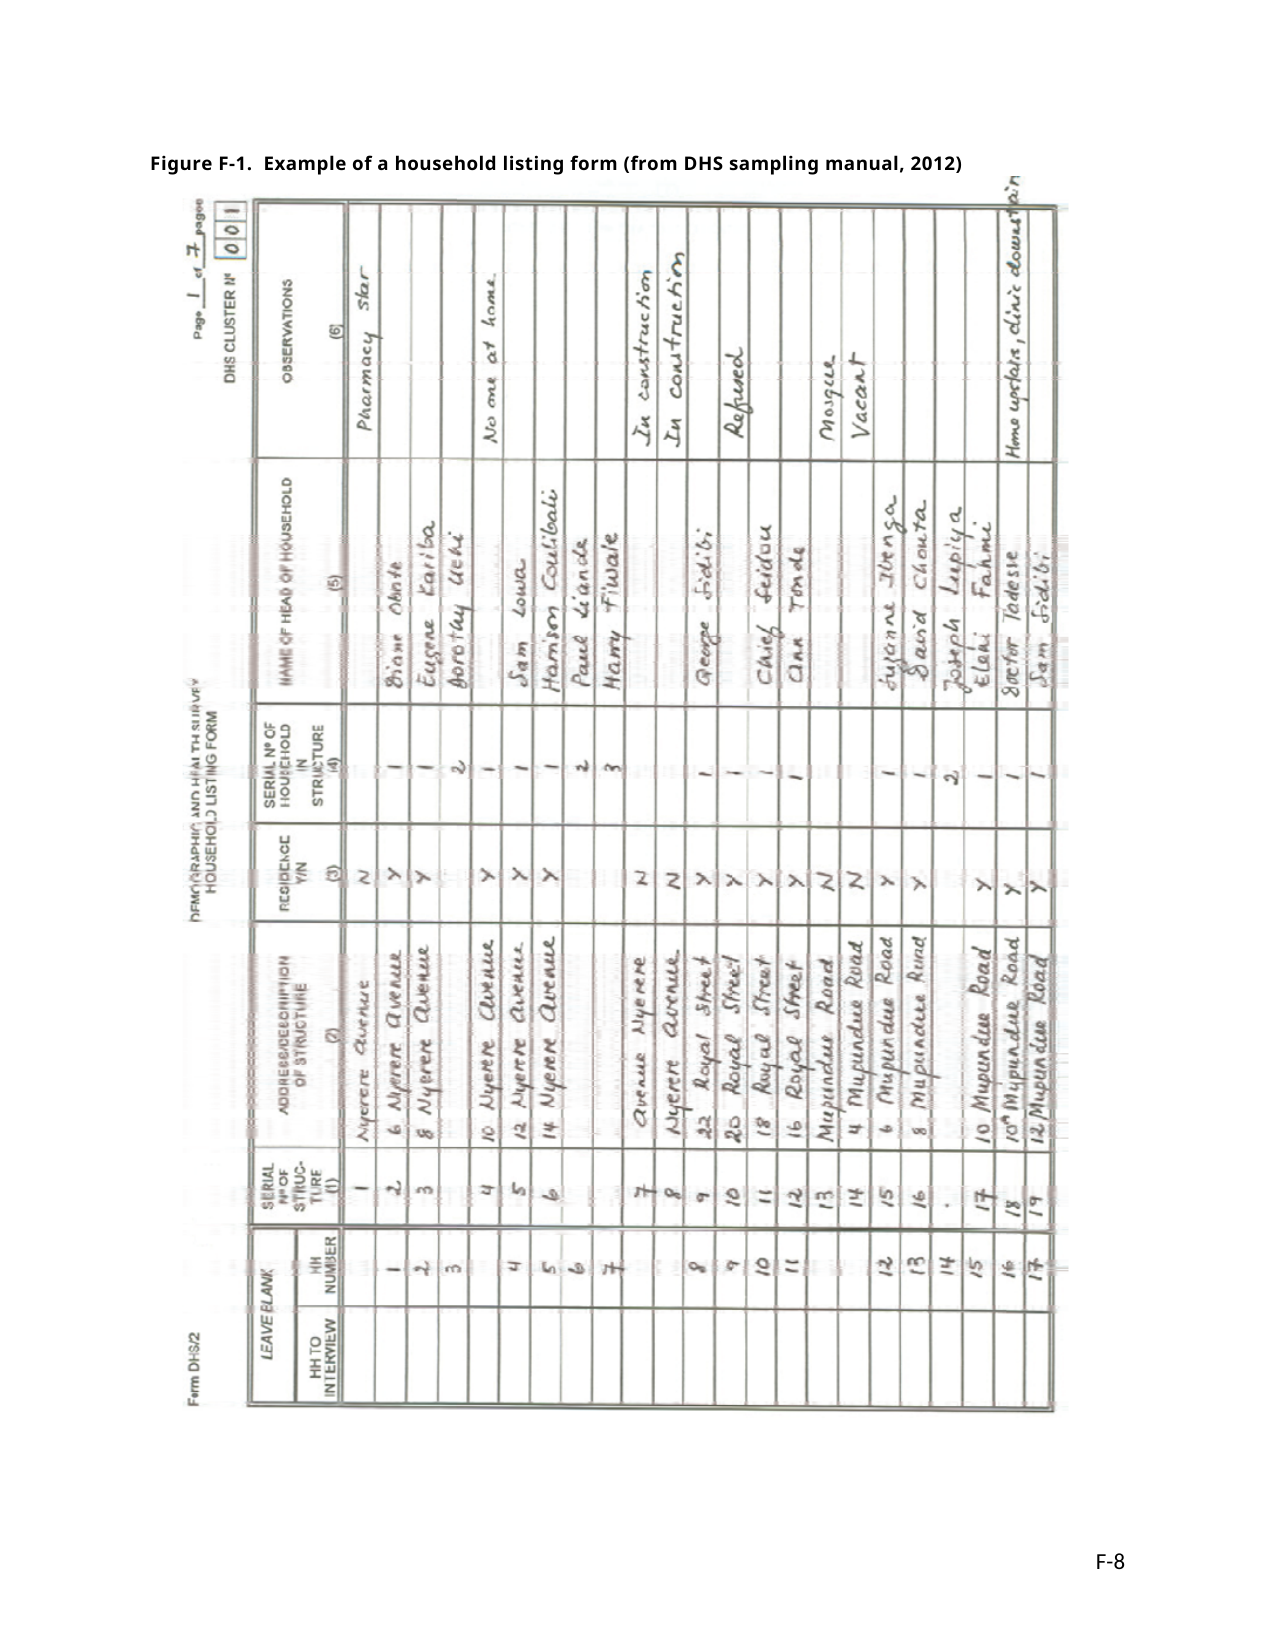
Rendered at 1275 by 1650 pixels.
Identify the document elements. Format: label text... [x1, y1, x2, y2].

text Figure F-1. Example of a household listing form (from DHS sampling manual, 2012) [150, 150, 1125, 1430]
